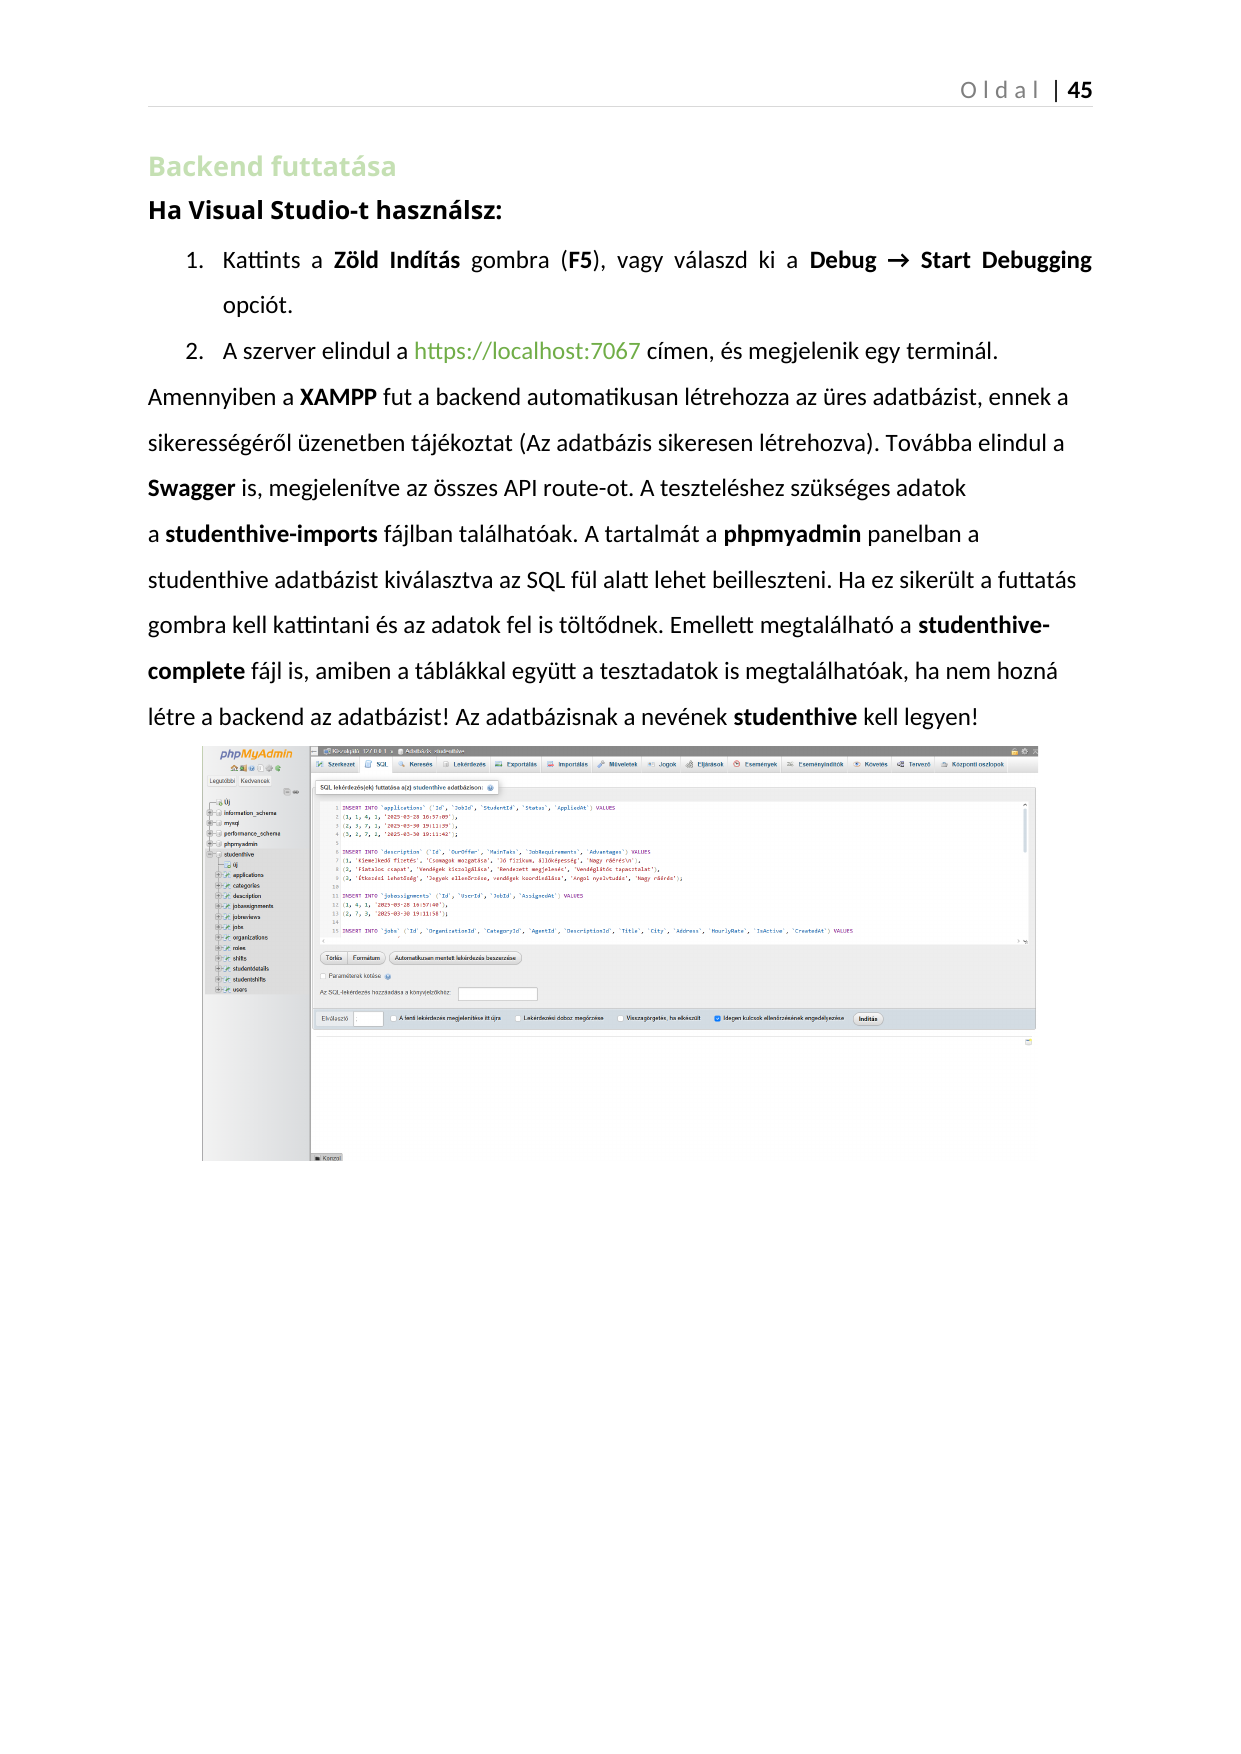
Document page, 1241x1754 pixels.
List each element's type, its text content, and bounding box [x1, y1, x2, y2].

picture [202, 746, 1039, 1161]
list A szerver elindul a https://localhost:7067 címen, és megjelenik egy terminál. [185, 335, 1093, 366]
list Kattints a Zöld Indítás gombra (F5), vagy válaszd ki a Debug → Start Debugging opciót. [185, 244, 1093, 320]
subtitle Backend futtatása [148, 148, 1093, 184]
subtitle Ha Visual Studio-t használsz: [148, 193, 1093, 227]
text Amennyiben a XAMPP fut a backend automatikusan létrehozza az üres adatbázist, ennek a sikerességéről üzenetben tájékoztat (Az adatbázis sikeresen létrehozva). Továbba elindul a Swagger is, megjelenítve az összes API route-ot. A teszteléshez szükséges adatok a studenthive-imports fájlban találhatóak. A tartalmát a phpmyadmin panelban a studenthive adatbázist kiválasztva az SQL fül alatt lehet beilleszteni. Ha ez sikerült a futtatás gombra kell kattintani és az adatok fel is töltődnek. Emellett megtalálható a studenthive-complete fájl is, amiben a táblákkal együtt a tesztadatok is megtalálhatóak, ha nem hozná létre a backend az adatbázist! Az adatbázisnak a nevének studenthive kell legyen! [148, 381, 1093, 732]
